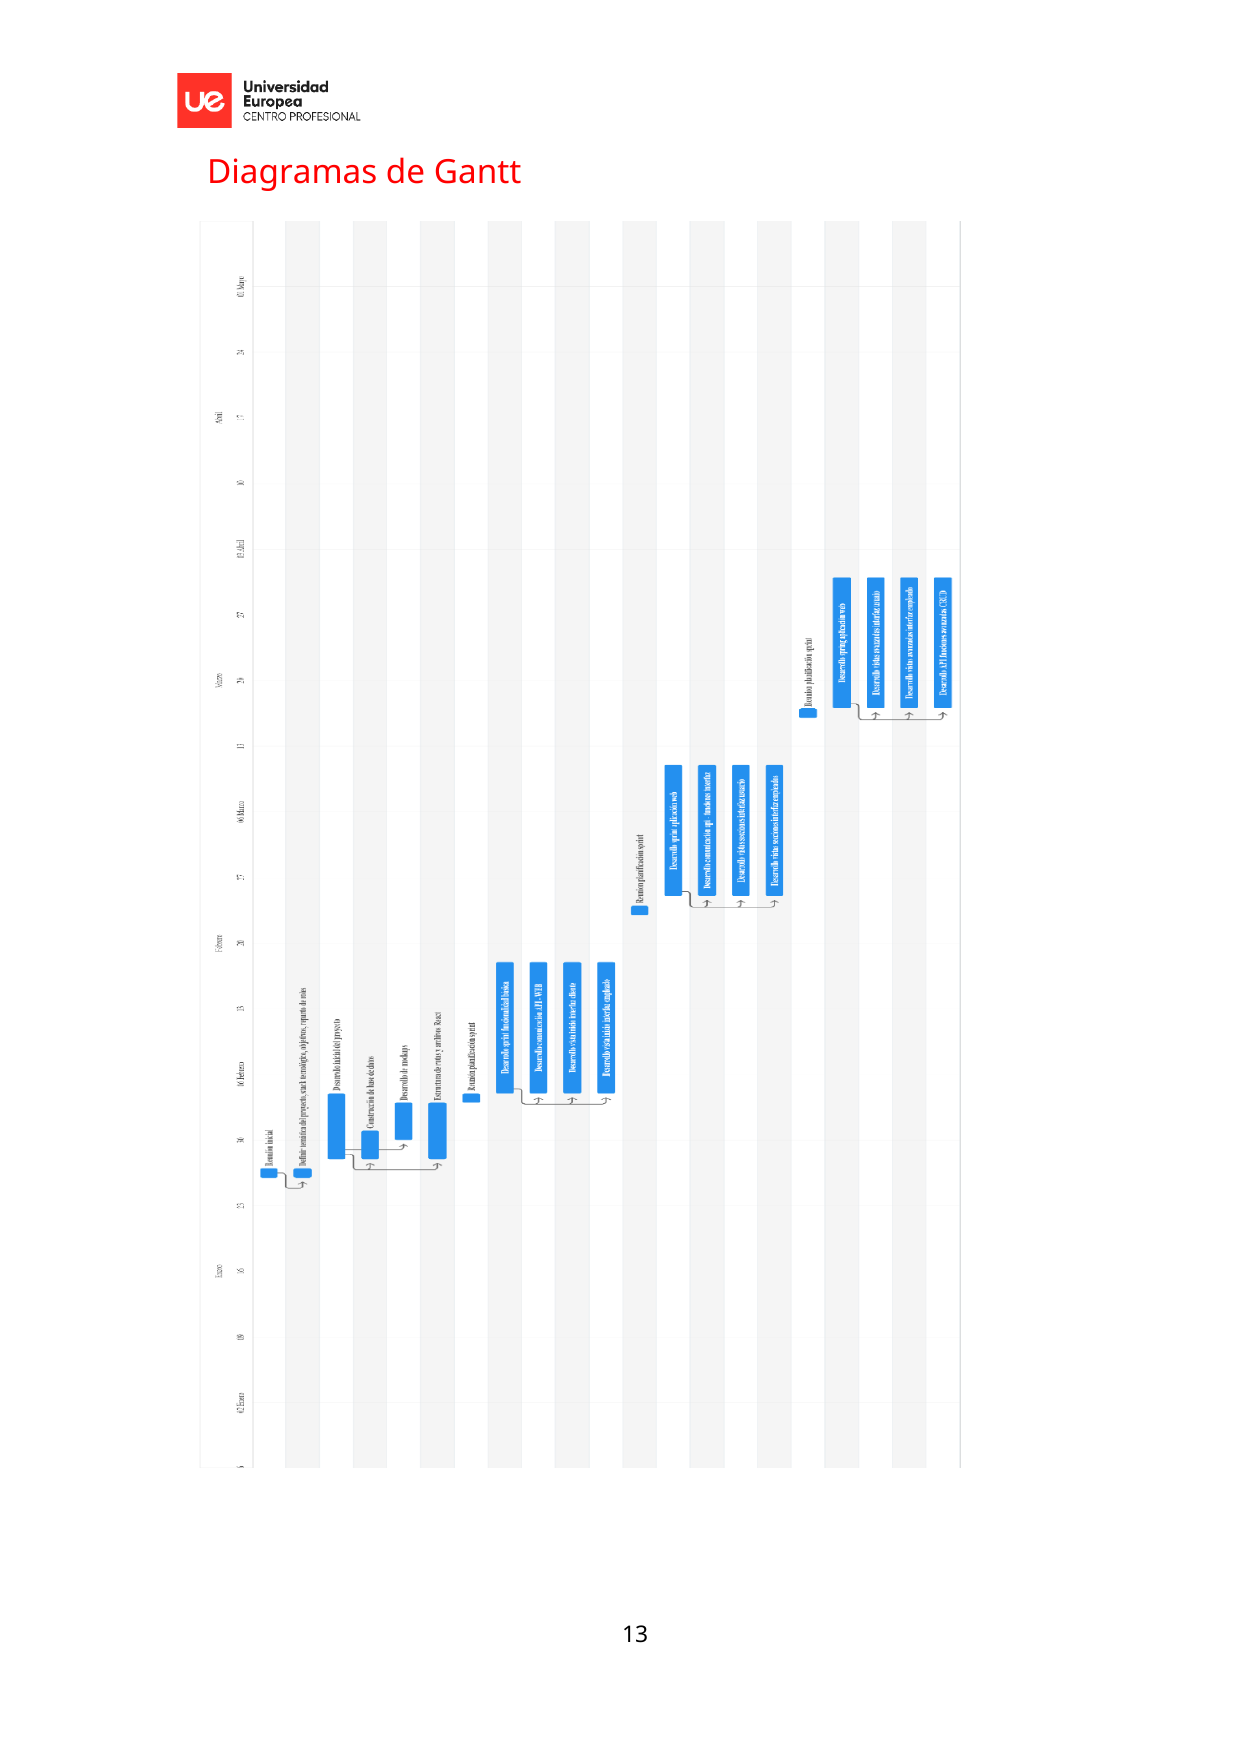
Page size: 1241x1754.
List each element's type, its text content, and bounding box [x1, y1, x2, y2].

picture [177, 73, 361, 128]
subtitle Diagramas de Gantt [207, 148, 1092, 193]
picture [200, 222, 1072, 1468]
